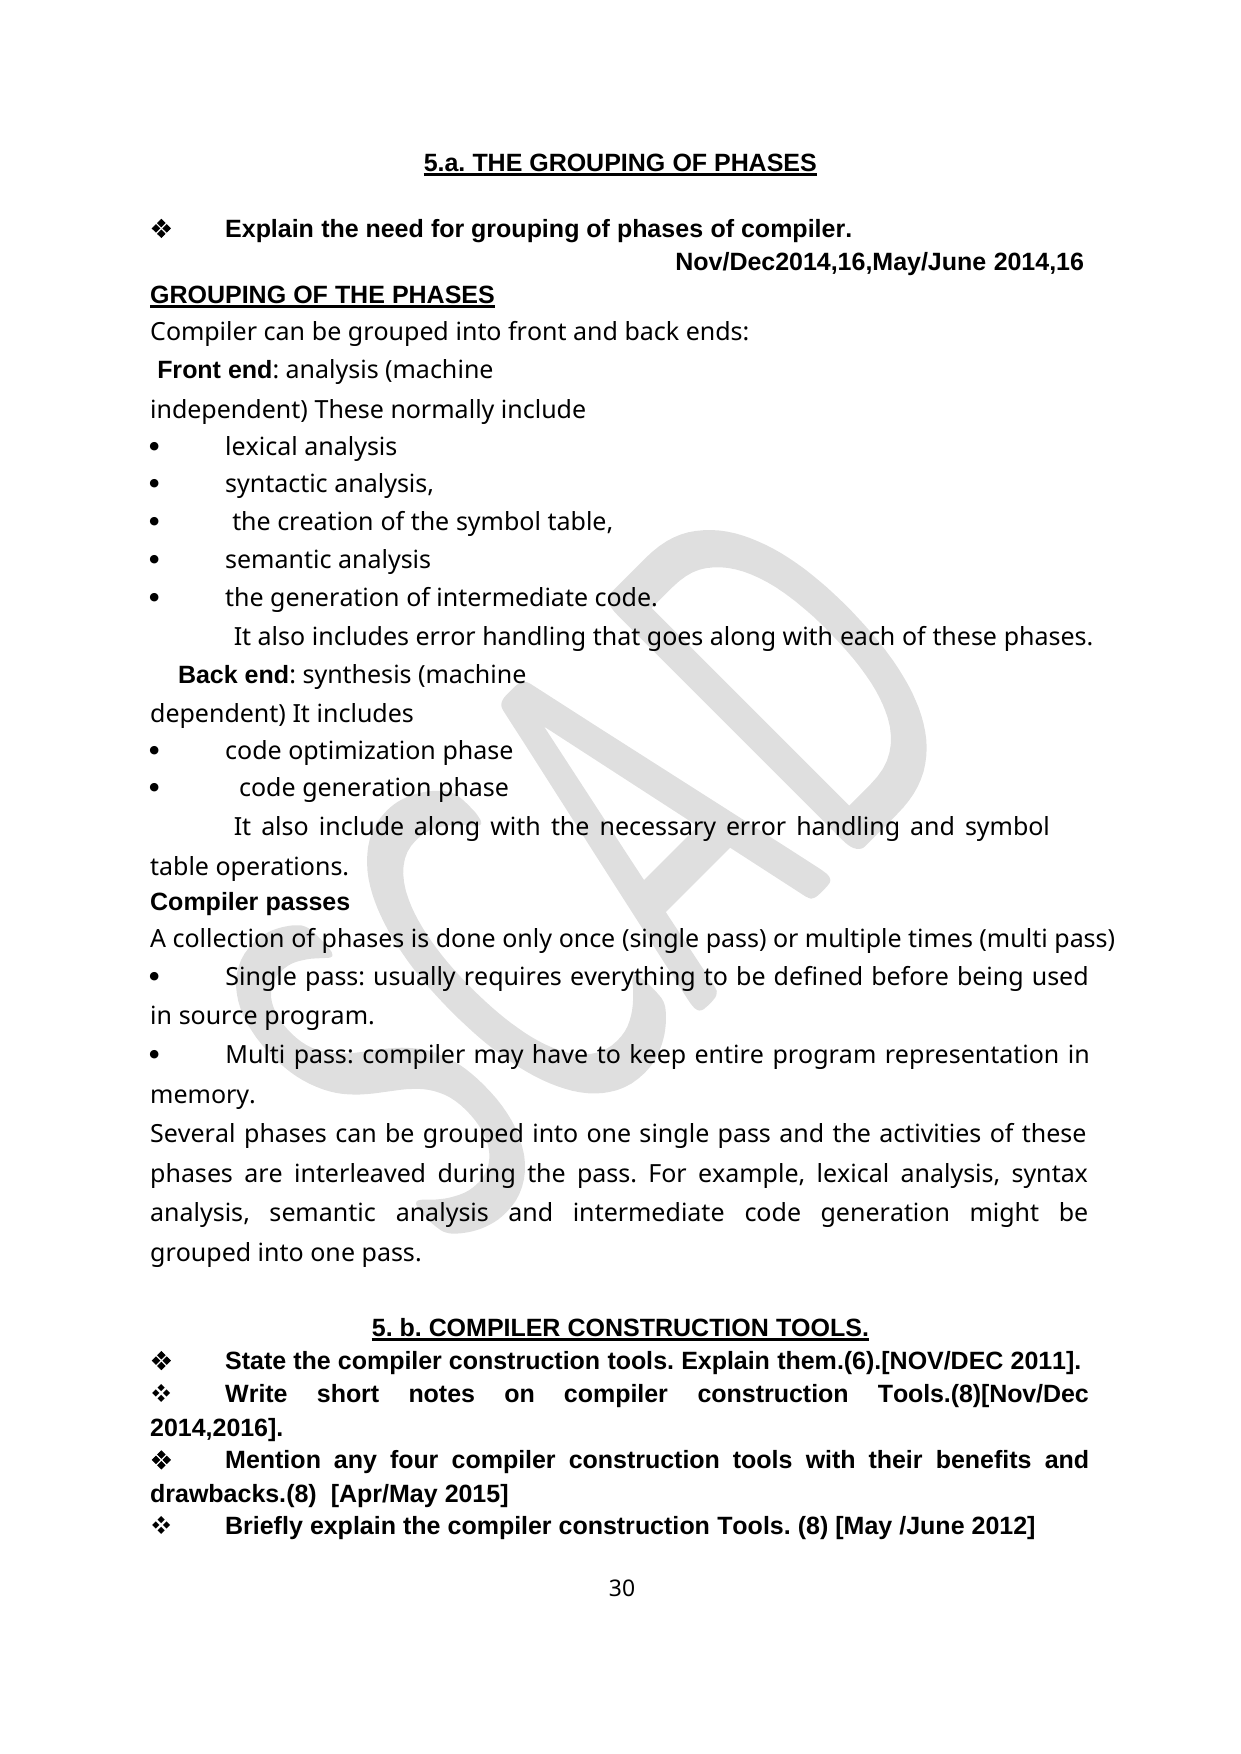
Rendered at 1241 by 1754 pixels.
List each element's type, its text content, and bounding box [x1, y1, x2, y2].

list Single pass: usually requires everything to be defined before being used in source program. [150, 959, 1090, 1032]
text Front end: analysis (machine independent) These normally include [150, 352, 641, 426]
subtitle Compiler passes [150, 888, 1240, 916]
text GROUPING OF THE PHASES [150, 280, 1240, 309]
text It also include along with the necessary error handling and symbol table operations. [150, 808, 1091, 882]
list lexical analysis [150, 431, 1240, 461]
subtitle Briefly explain the compiler construction Tools. (8) [May /June 2012] [150, 1512, 1240, 1540]
text 5. b. COMPILER CONSTRUCTION TOOLS. [372, 1313, 1240, 1342]
text A collection of phases is done only once (single pass) or multiple times (multi pass) [150, 920, 1240, 954]
text Back end: synthesis (machine dependent) It includes [150, 657, 651, 730]
list semantic analysis [150, 542, 1240, 576]
text 5.a. THE GROUPING OF PHASES [423, 148, 1240, 177]
subtitle Nov/Dec2014,16,May/June 2014,16 [675, 247, 1240, 276]
text It also includes error handling that goes along with each of these phases. [233, 618, 1240, 653]
text Compiler can be grouped into front and back ends: [150, 314, 1240, 348]
list code optimization phase [150, 735, 1240, 766]
subtitle Write short notes on compiler construction Tools.(8)[Nov/Dec 2014,2016]. [150, 1379, 1090, 1441]
list Explain the need for grouping of phases of compiler. [150, 214, 1240, 243]
list syntactic analysis, [150, 465, 1240, 499]
list Mention any four compiler construction tools with their benefits and drawbacks.(8) [Apr/May 2015] [150, 1446, 1090, 1507]
list the generation of intermediate code. [150, 580, 1240, 614]
text Several phases can be grouped into one single pass and the activities of these phases are interleaved during the pass. For example, lexical analysis, syntax analysis, semantic analysis and intermediate code generation might be grouped into one pass. [150, 1116, 1088, 1269]
list the creation of the symbol table, [150, 503, 1240, 537]
list State the compiler construction tools. Explain them.(6).[NOV/DEC 2011]. [150, 1346, 1240, 1375]
list Multi pass: compiler may have to keep entire program representation in memory. [150, 1037, 1090, 1110]
list code generation phase [150, 770, 1240, 804]
